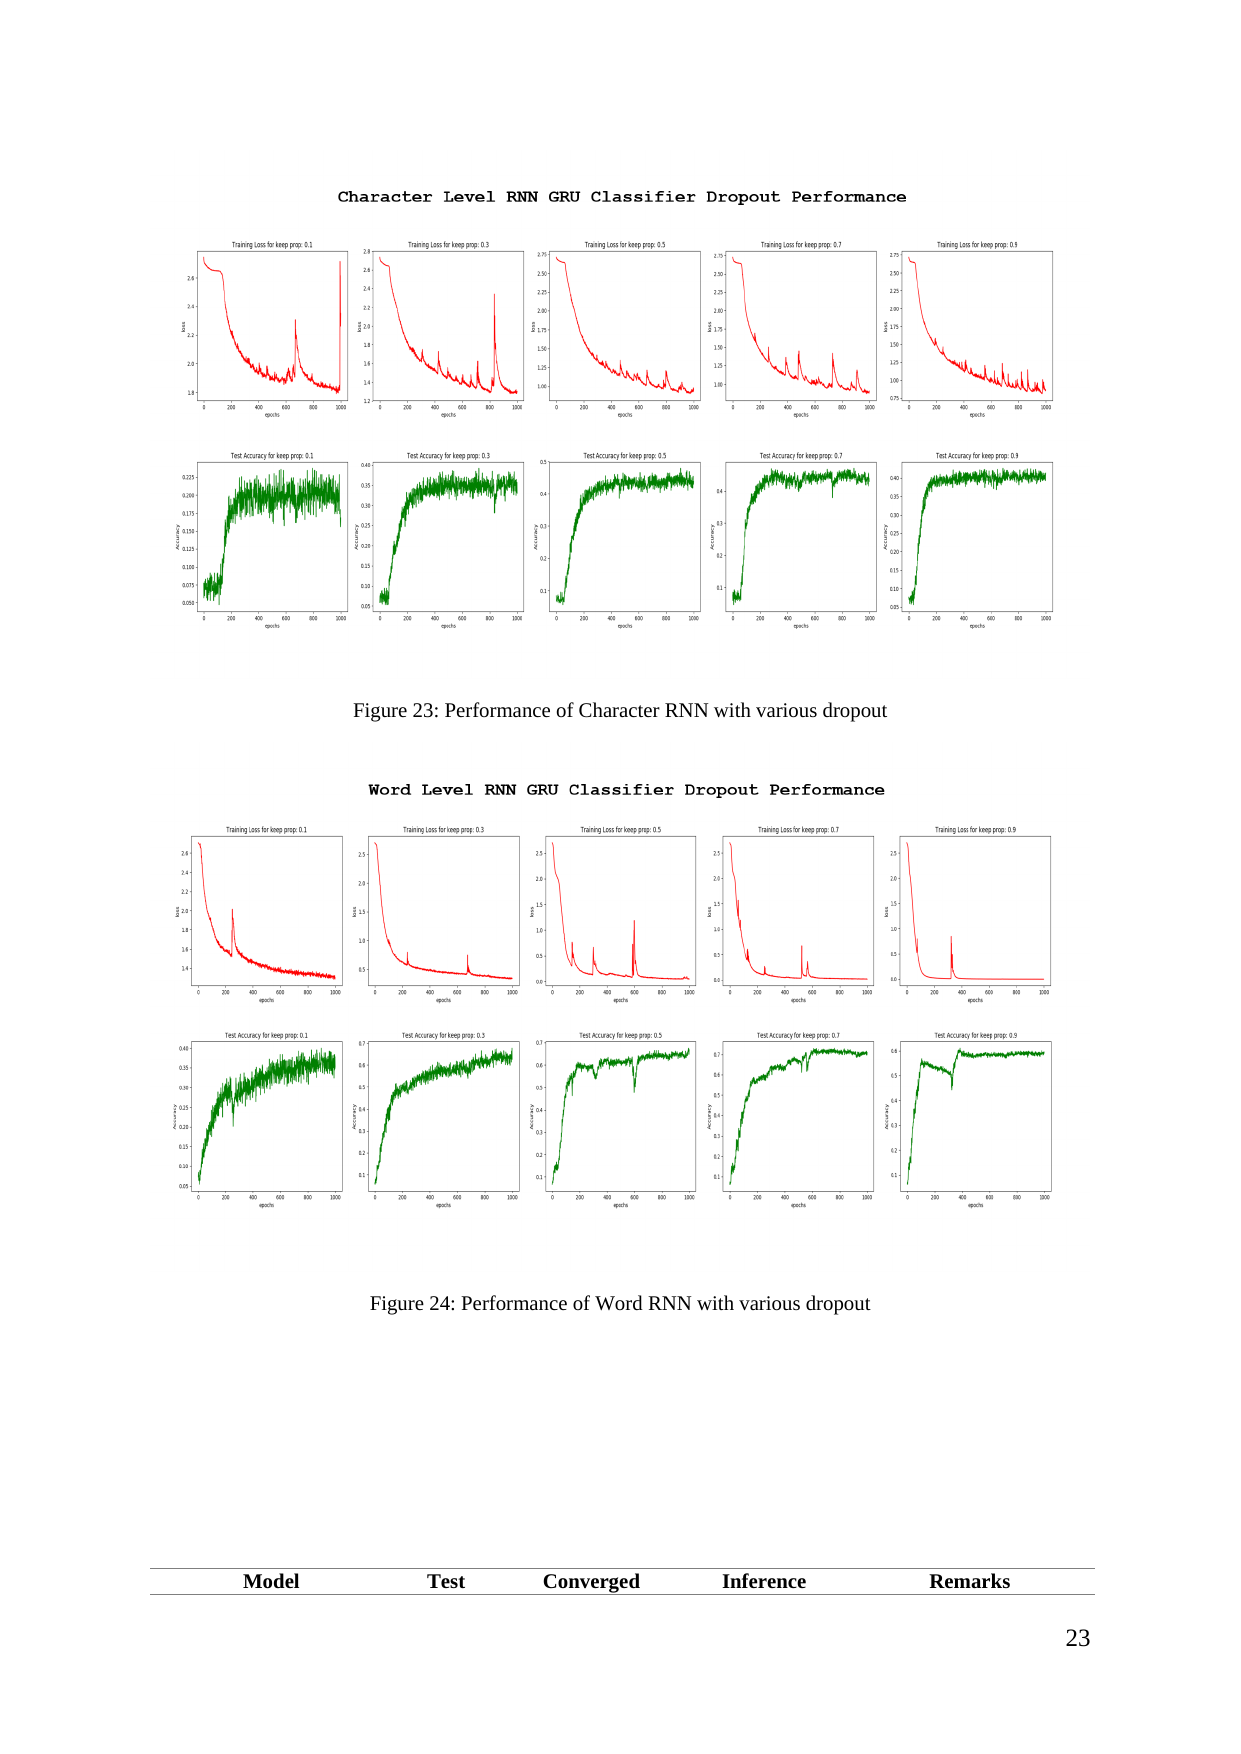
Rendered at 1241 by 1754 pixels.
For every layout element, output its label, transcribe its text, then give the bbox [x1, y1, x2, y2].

picture [150, 150, 1091, 679]
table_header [499, 1569, 683, 1593]
picture [150, 742, 1091, 1272]
table_header Test Accuracy (%) [393, 1569, 499, 1593]
table_header Model [150, 1569, 392, 1593]
table_header Remarks [845, 1569, 1094, 1593]
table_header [683, 1569, 845, 1593]
